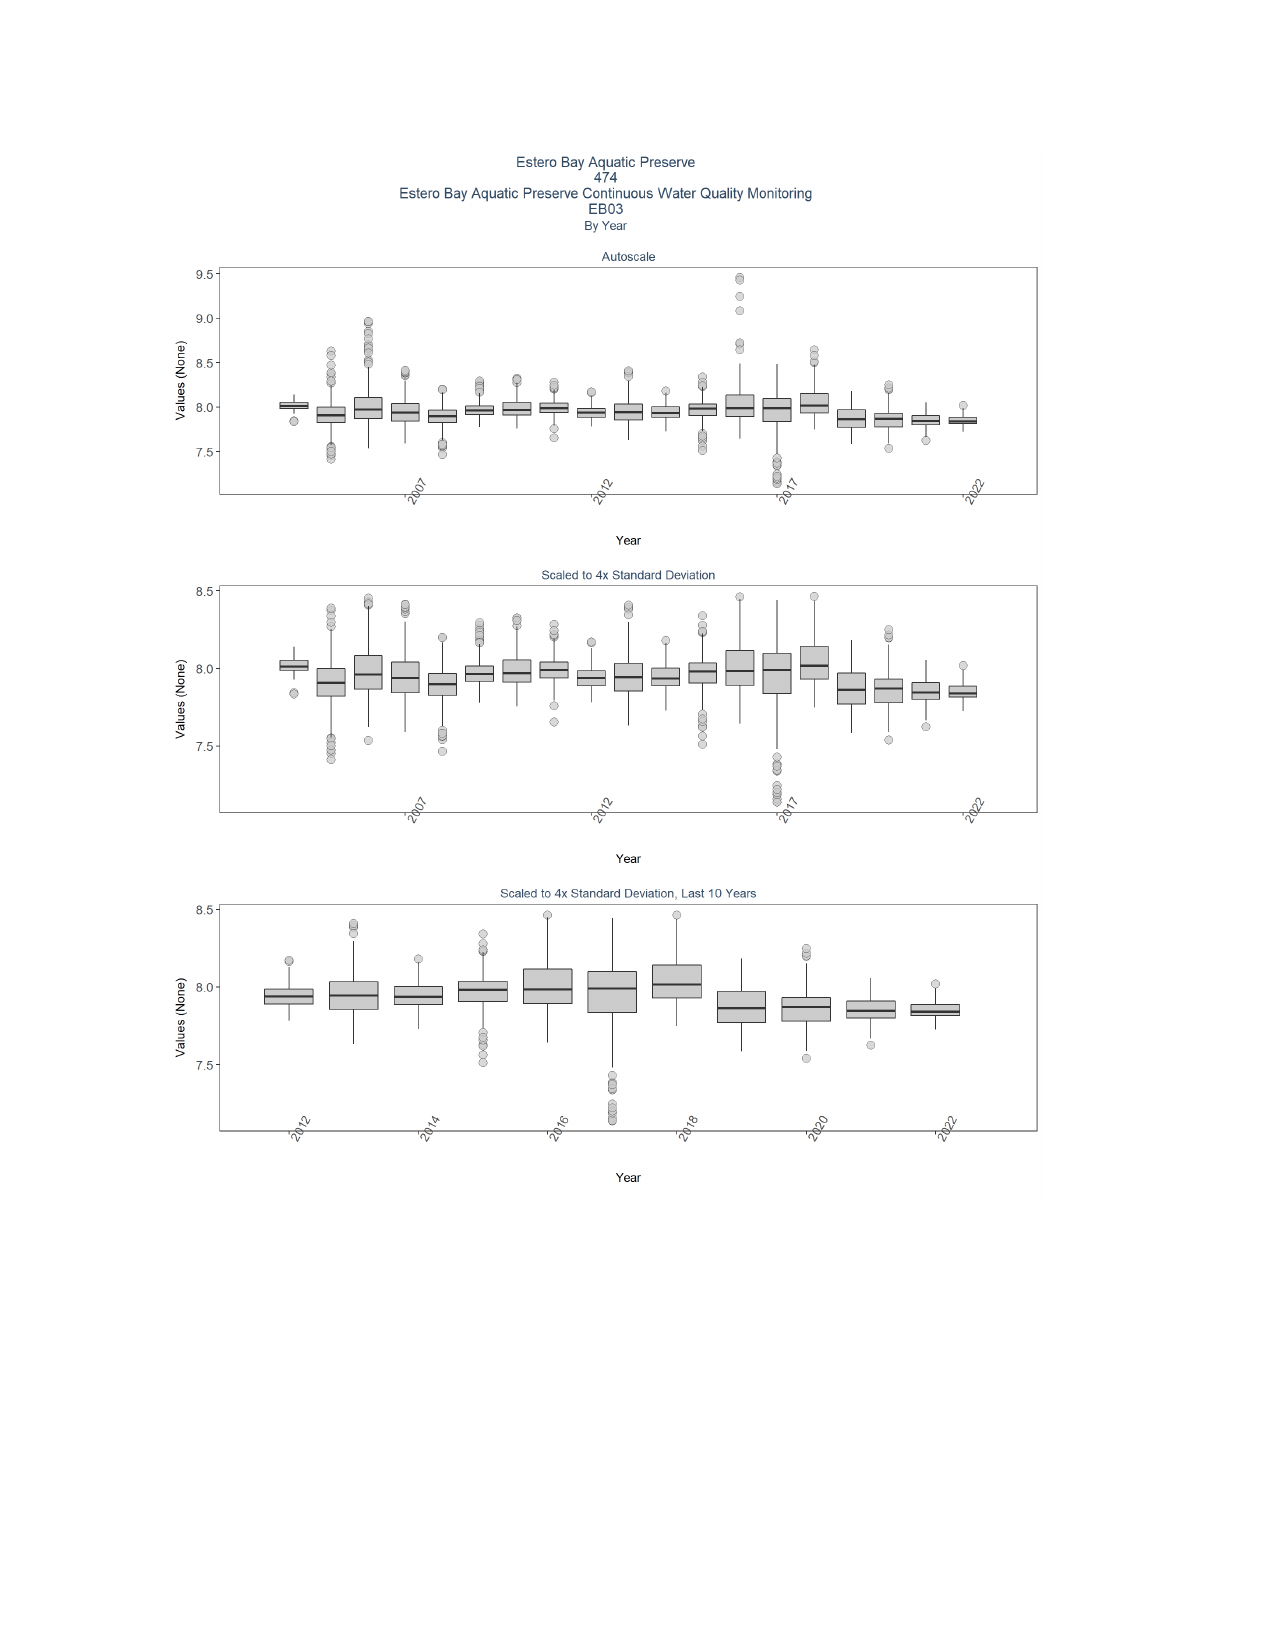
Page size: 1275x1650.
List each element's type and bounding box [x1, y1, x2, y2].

picture [168, 150, 1044, 1200]
